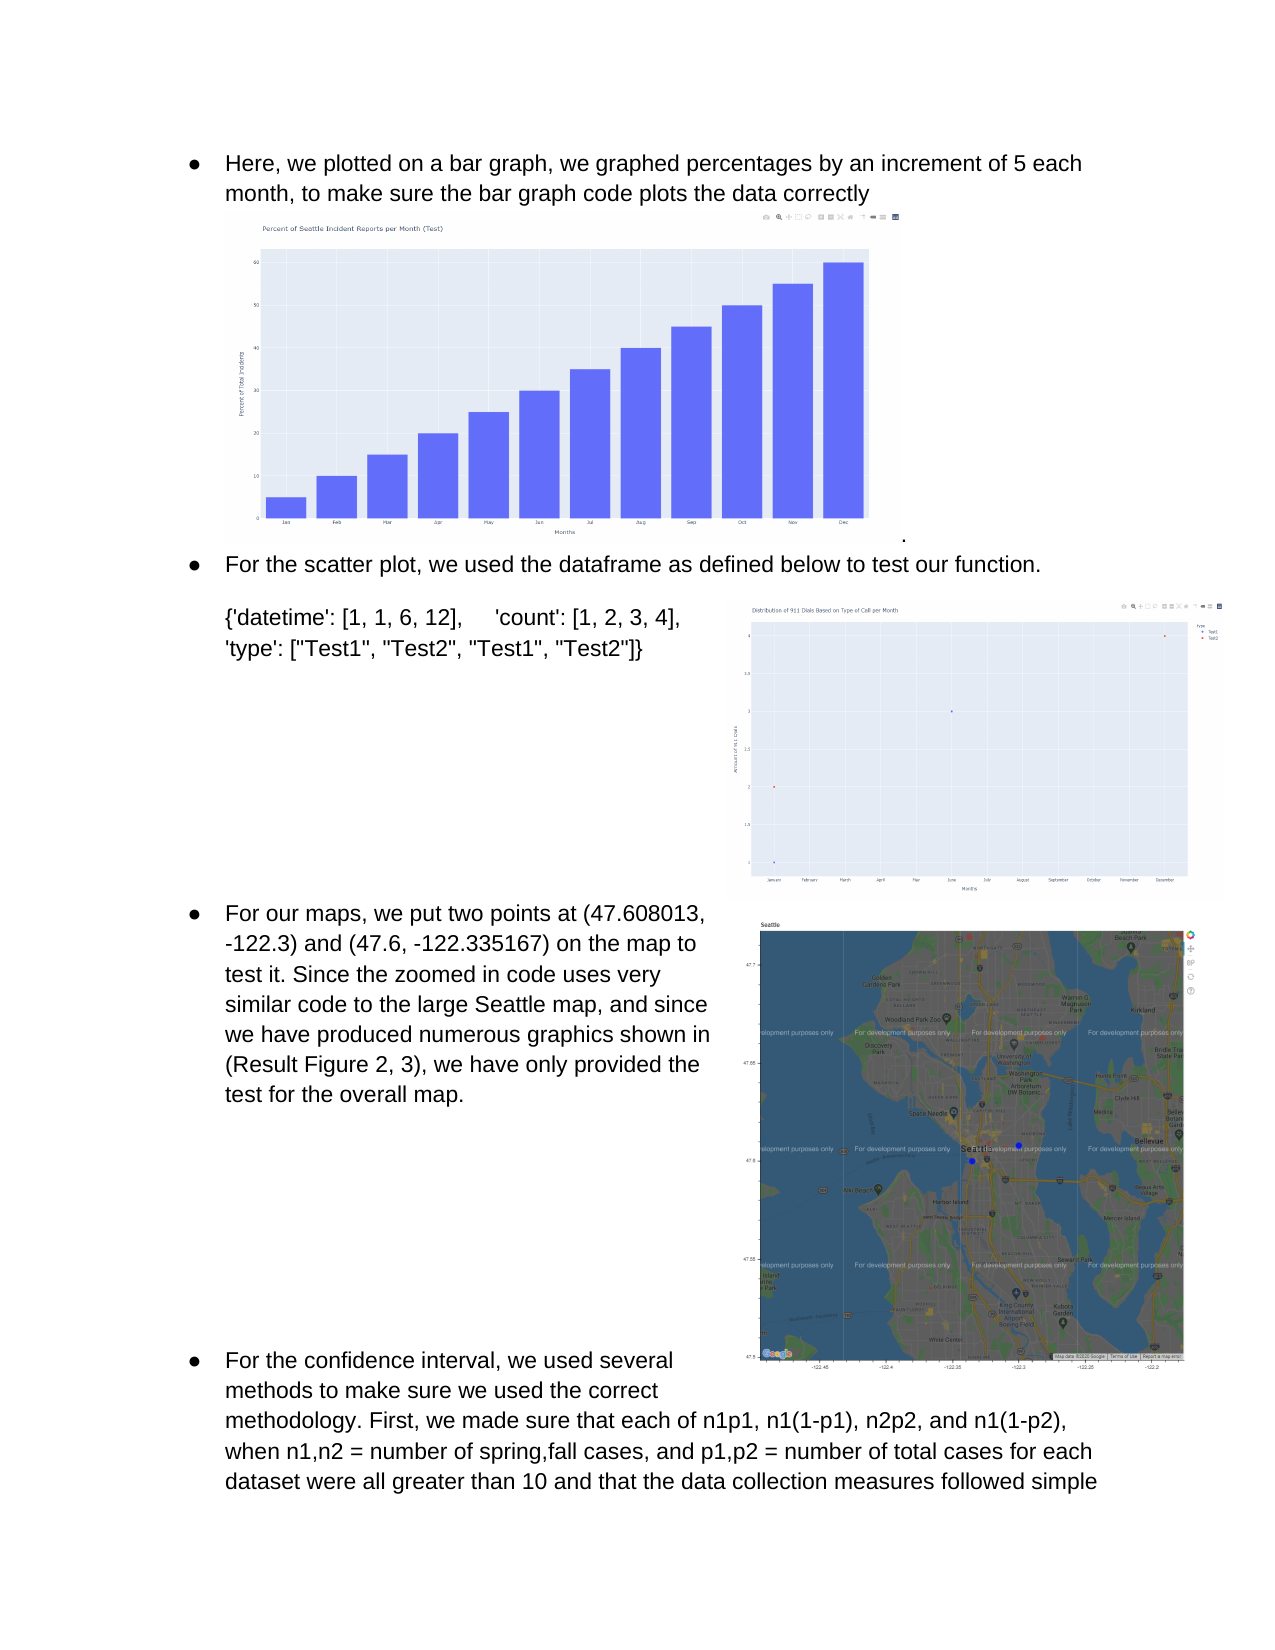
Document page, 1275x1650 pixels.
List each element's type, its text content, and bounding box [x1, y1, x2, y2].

list For our maps, we put two points at (47.608013, -122.3) and (47.6, -122.335167) on the map to test it. Since the zoomed in code uses very similar code to the large Seattle map, and since we have produced numerous graphics shown in (Result Figure 2, 3), we have only provided the test for the overall map. [187, 900, 1125, 1108]
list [187, 1347, 1125, 1494]
text {'datetime': [1, 1, 6, 12], 'count': [1, 2, 3, 4], 'type': ["Test1", "Test2", "Test1", "Test2"]} [225, 604, 726, 661]
picture [726, 601, 1224, 901]
picture [738, 914, 1200, 1376]
picture [225, 210, 901, 543]
list For the scatter plot, we used the dataframe as defined below to test our function. [187, 551, 1125, 577]
